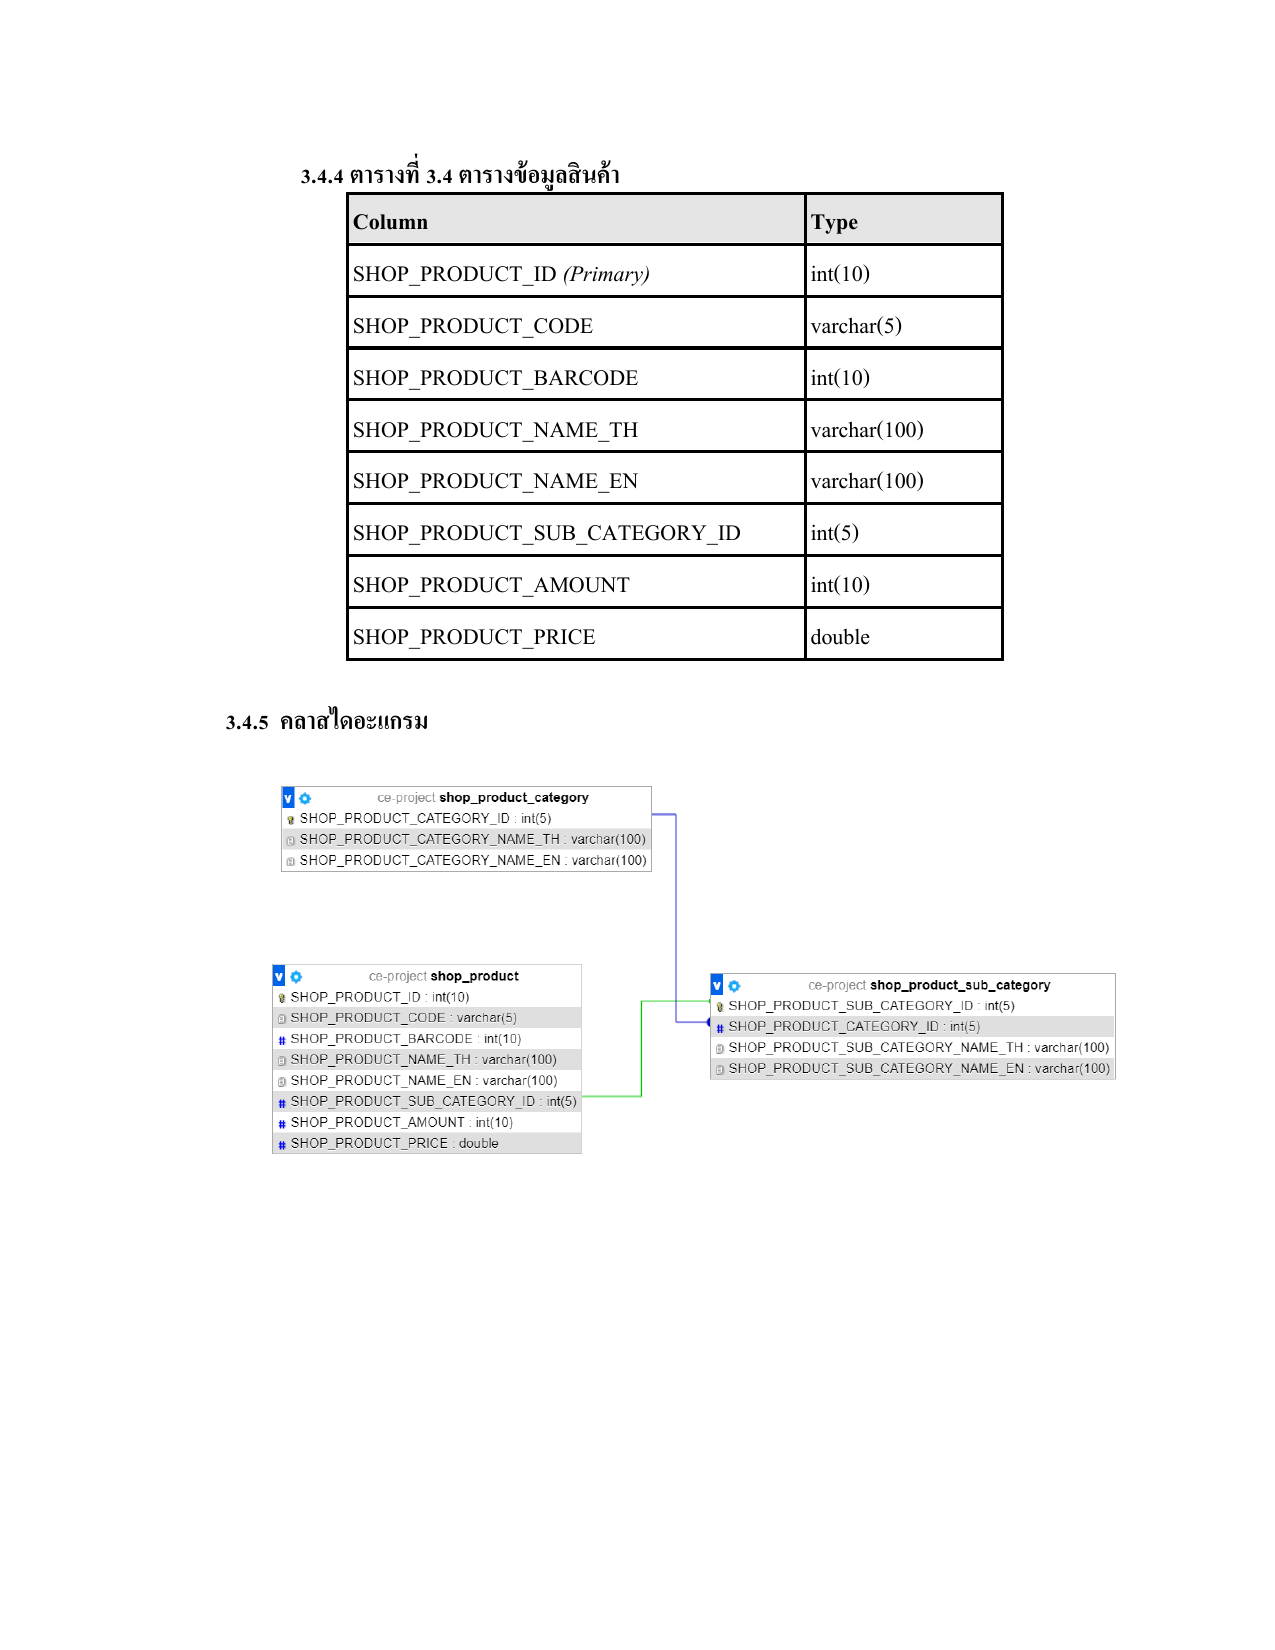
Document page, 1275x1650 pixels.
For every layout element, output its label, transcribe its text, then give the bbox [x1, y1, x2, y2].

table_cell int(10) [807, 246, 1001, 294]
subtitle 3.4.4 ตารางที่ 3.4 ตารางข้อมูลสินค้า [225, 154, 1125, 192]
picture [225, 771, 1125, 1170]
table_cell SHOP_PRODUCT_NAME_EN [349, 453, 804, 502]
table_cell int(10) [807, 350, 1001, 398]
table_cell varchar(100) [807, 401, 1001, 450]
table_cell int(10) [807, 557, 1001, 606]
table_cell SHOP_PRODUCT_NAME_TH [349, 401, 804, 450]
table_header Type [807, 195, 1001, 242]
table_cell varchar(5) [807, 298, 1001, 346]
table_header Column [349, 195, 804, 242]
table_cell double [807, 609, 1001, 658]
table_cell varchar(100) [807, 453, 1001, 502]
text 3.4.5 คลาสไดอะแกรม [225, 699, 1125, 737]
table_cell SHOP_PRODUCT_BARCODE [349, 350, 804, 398]
table_cell SHOP_PRODUCT_SUB_CATEGORY_ID [349, 505, 804, 554]
table_cell SHOP_PRODUCT_CODE [349, 298, 804, 346]
table_cell SHOP_PRODUCT_ID (Primary) [349, 246, 804, 294]
table_cell int(5) [807, 505, 1001, 554]
table_cell SHOP_PRODUCT_AMOUNT [349, 557, 804, 606]
table_cell SHOP_PRODUCT_PRICE [349, 609, 804, 658]
